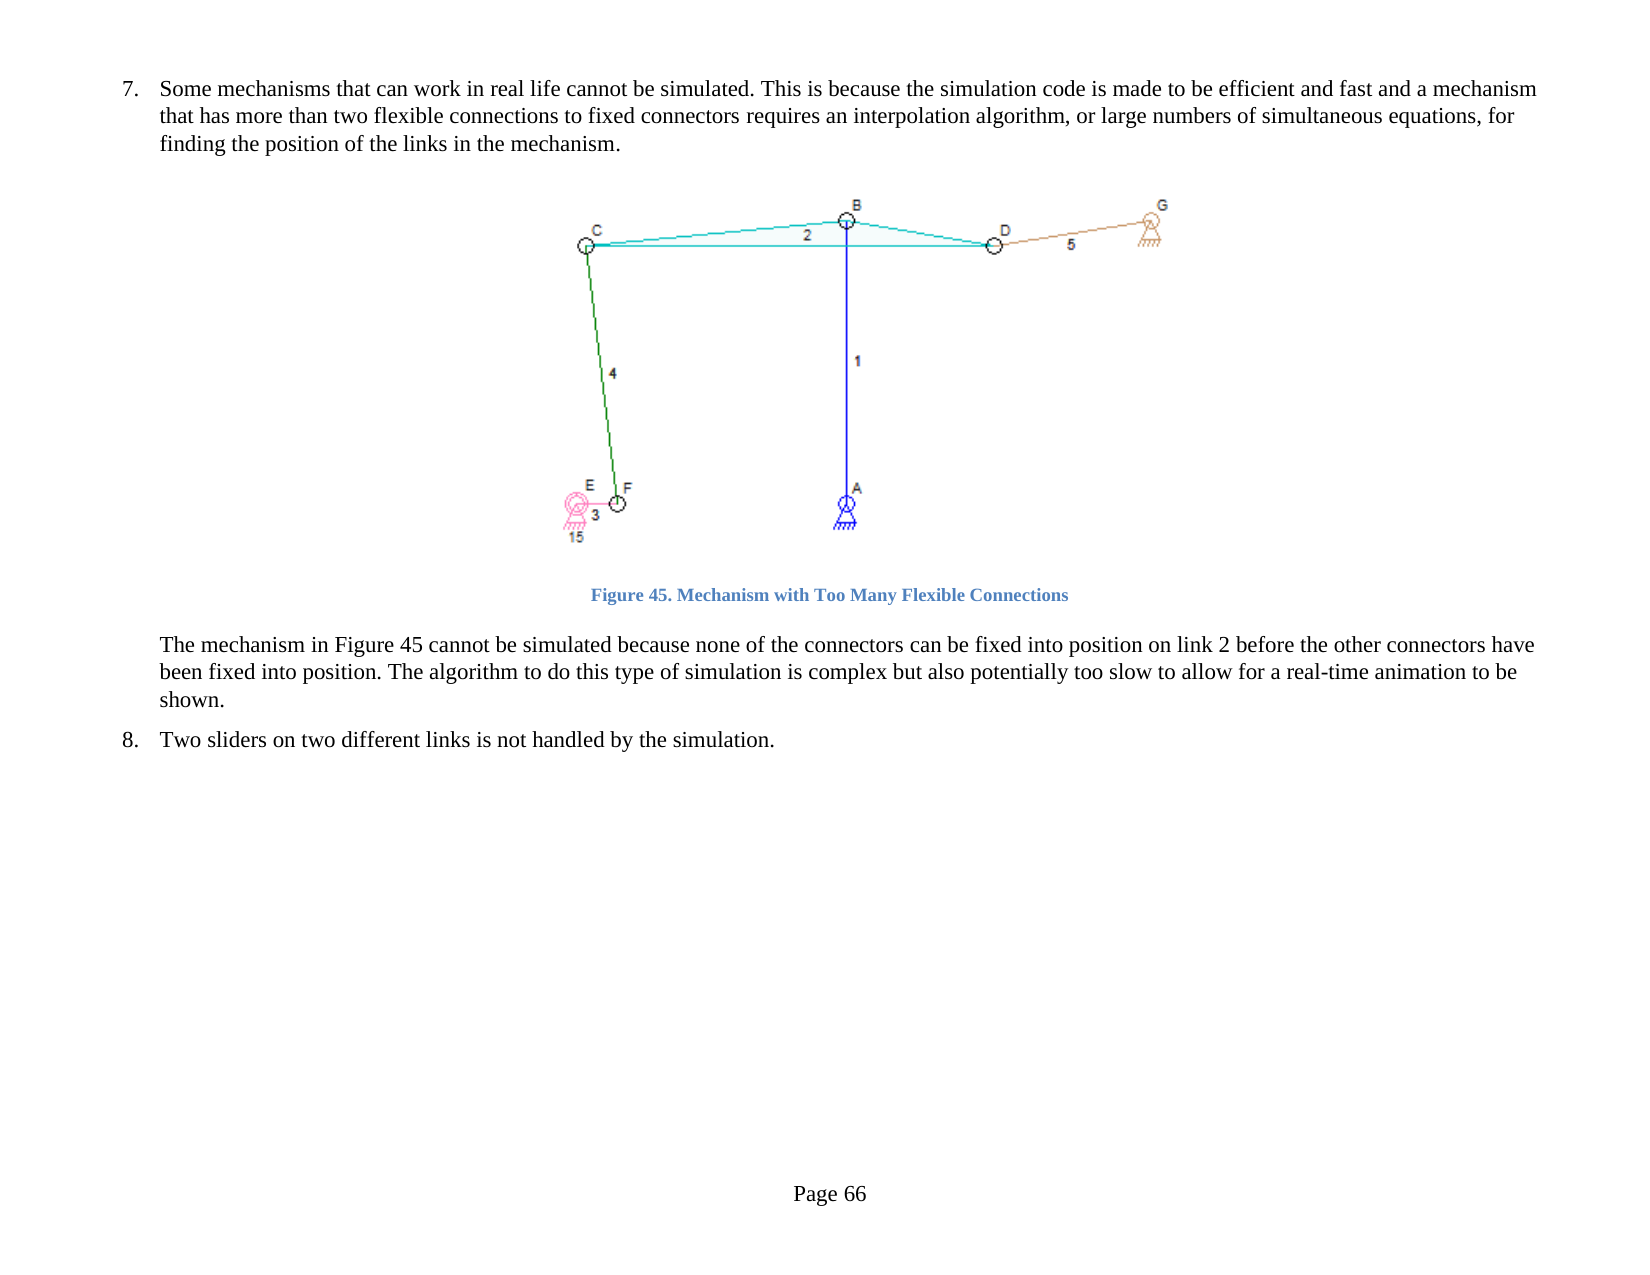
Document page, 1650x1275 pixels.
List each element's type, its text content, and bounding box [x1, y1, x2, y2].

list Two sliders on two different links is not handled by the simulation. [122, 726, 1575, 752]
text The mechanism in Figure 45 cannot be simulated because none of the connectors can be fixed into position on link 2 before the other connectors have been fixed into position. The algorithm to do this type of simulation is complex but also potentially too slow to allow for a real-time animation to be shown. [159, 631, 1575, 712]
text Figure 45. Mechanism with Too Many Flexible Connections [84, 584, 1575, 606]
picture [507, 170, 1189, 571]
list Some mechanisms that can work in real life cannot be simulated. This is because the simulation code is made to be efficient and fast and a mechanism that has more than two flexible connections to fixed connectors requires an interpolation algorithm, or large numbers of simultaneous equations, for finding the position of the links in the mechanism. [122, 75, 1575, 157]
